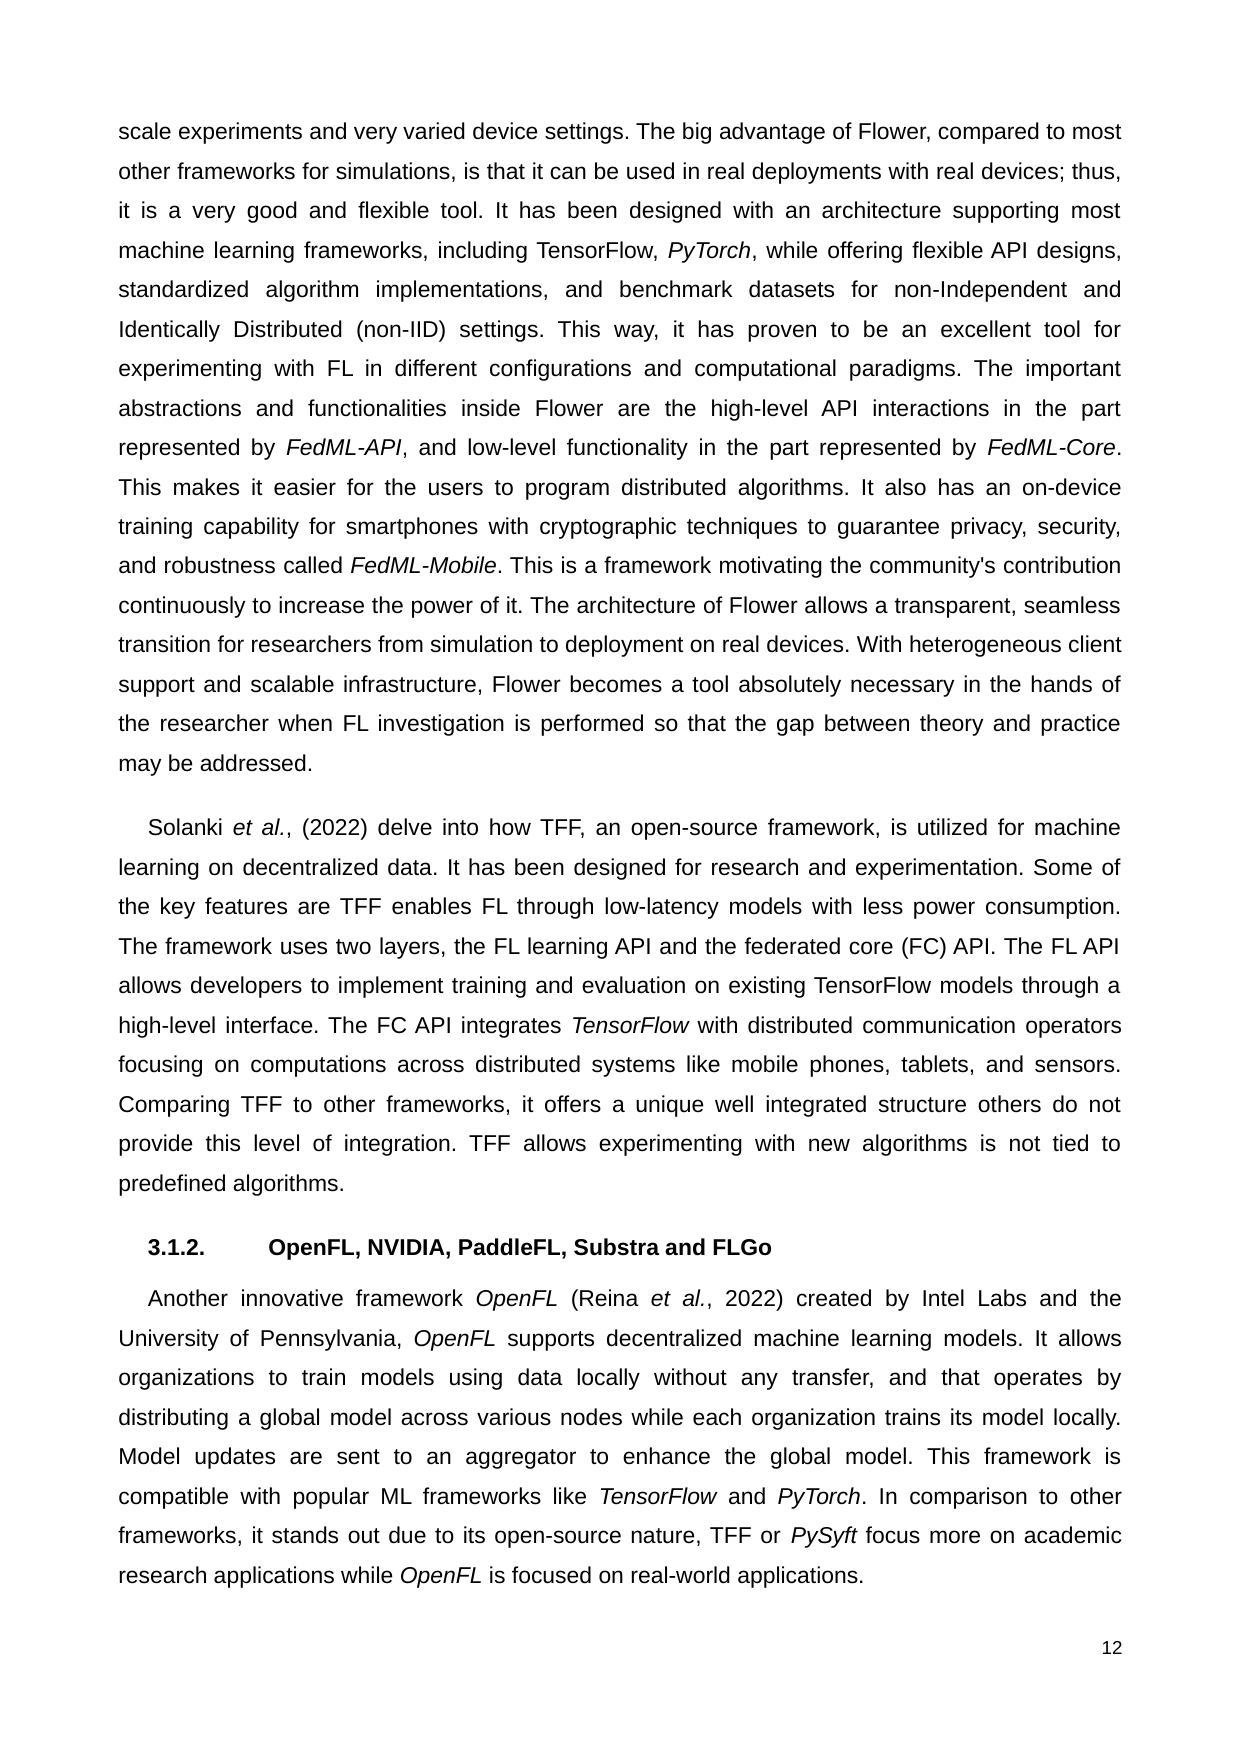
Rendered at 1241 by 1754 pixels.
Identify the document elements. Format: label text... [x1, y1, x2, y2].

subtitle 3.1.2. OpenFL, NVIDIA, PaddleFL, Substra and FLGo [148, 1234, 1122, 1260]
text Solanki et al., (2022) delve into how TFF, an open-source framework, is utilized for machine learning on decentralized data. It has been designed for research and experimentation. Some of the key features are TFF enables FL through low-latency models with less power consumption. The framework uses two layers, the FL learning API and the federated core (FC) API. The FL API allows developers to implement training and evaluation on existing TensorFlow models through a high-level interface. The FC API integrates TensorFlow with distributed communication operators focusing on computations across distributed systems like mobile phones, tablets, and sensors. Comparing TFF to other frameworks, it offers a unique well integrated structure others do not provide this level of integration. TFF allows experimenting with new algorithms is not tied to predefined algorithms. [118, 814, 1122, 1196]
text Another innovative framework OpenFL (Reina et al., 2022) created by Intel Labs and the University of Pennsylvania, OpenFL supports decentralized machine learning models. It allows organizations to train models using data locally without any transfer, and that operates by distributing a global model across various nodes while each organization trains its model locally. Model updates are sent to an aggregator to enhance the global model. This framework is compatible with popular ML frameworks like TensorFlow and PyTorch. In comparison to other frameworks, it stands out due to its open-source nature, TFF or PySyft focus more on academic research applications while OpenFL is focused on real-world applications. [118, 1285, 1122, 1588]
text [118, 118, 1122, 776]
